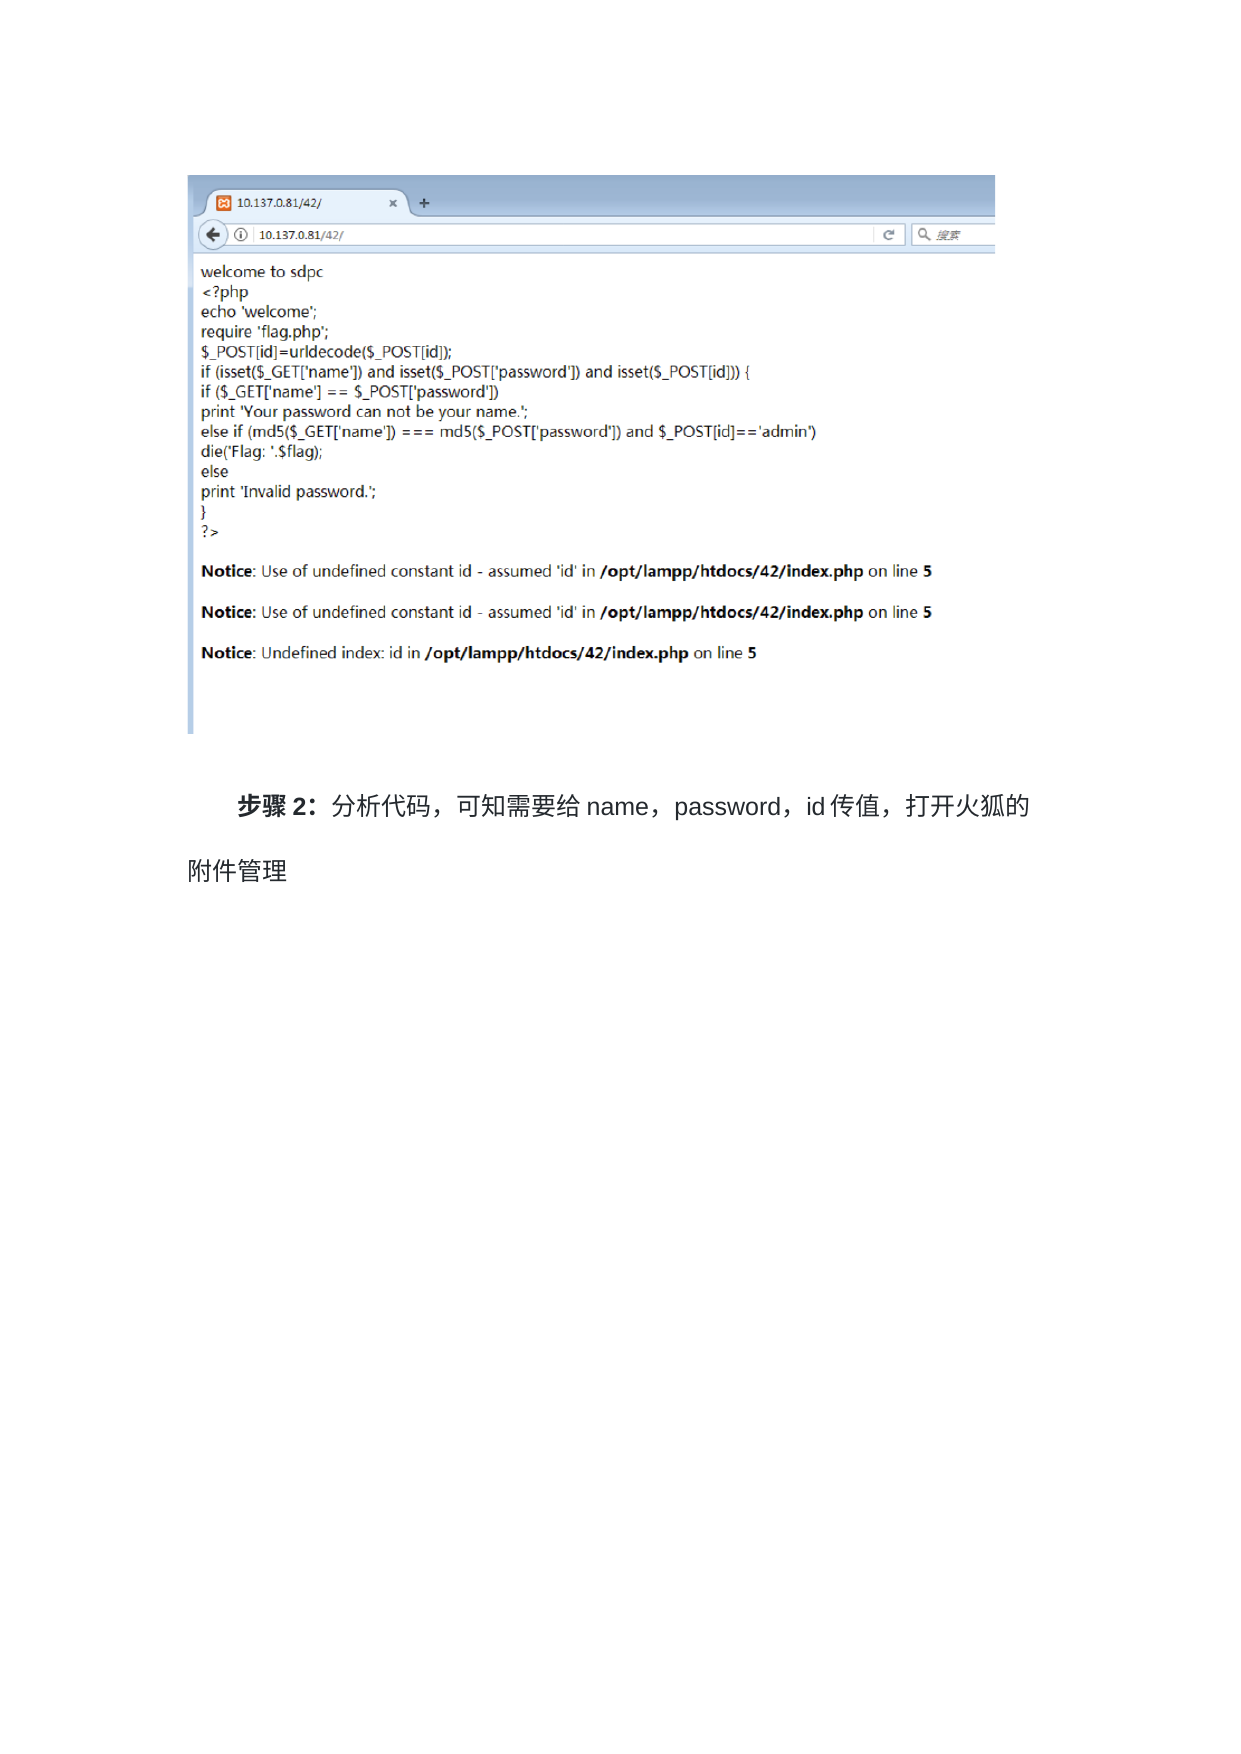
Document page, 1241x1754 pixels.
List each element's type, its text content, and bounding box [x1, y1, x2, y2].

text 步骤2：分析代码，可知需要给name，password，id传值，打开火狐的附件管理 [187, 772, 1053, 902]
picture [187, 175, 996, 734]
